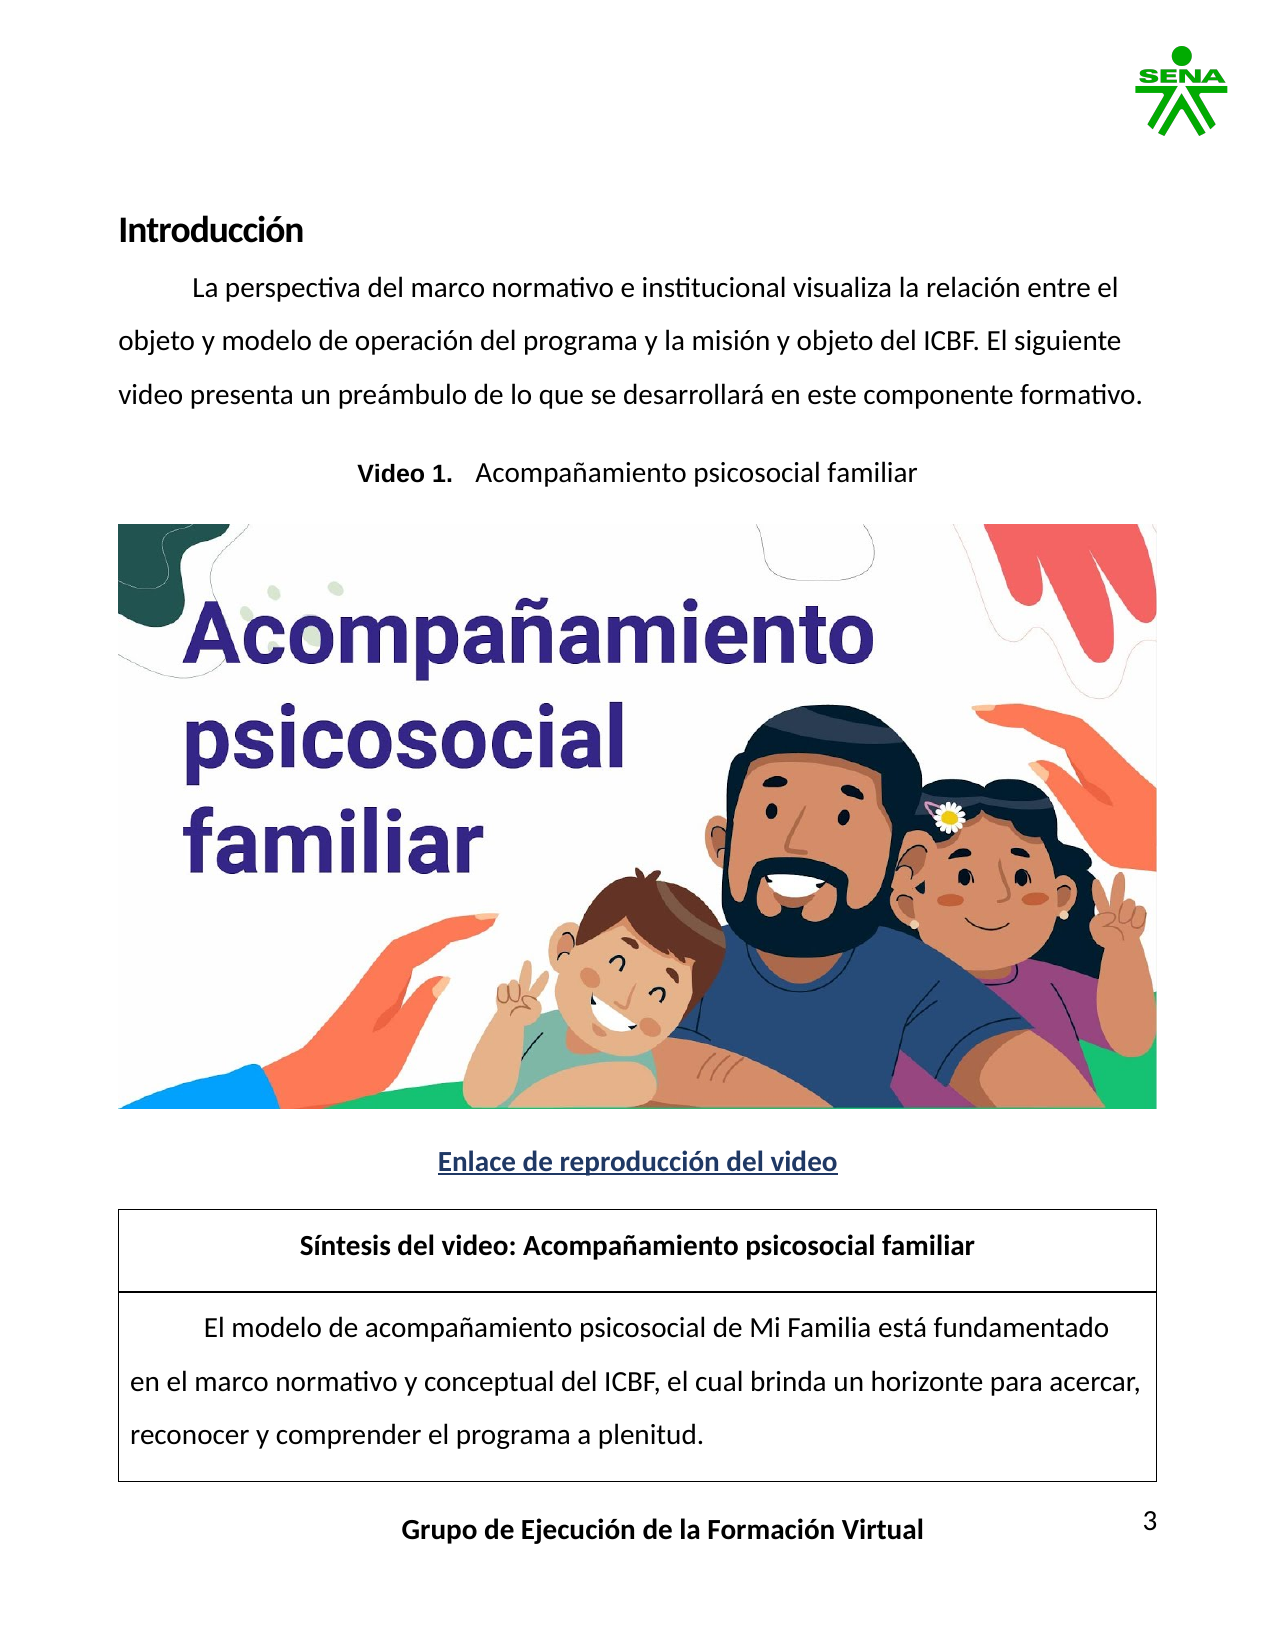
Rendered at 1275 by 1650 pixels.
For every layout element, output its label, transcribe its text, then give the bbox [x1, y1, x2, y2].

picture [1135, 46, 1228, 136]
text Acompañamiento psicosocial familiar [118, 454, 1157, 490]
table_header Síntesis del video: Acompañamiento psicosocial familiar [119, 1210, 1156, 1291]
subtitle Introducción [118, 206, 1157, 252]
text Enlace de reproducción del video [118, 1143, 1157, 1179]
picture [118, 524, 1157, 1109]
text La perspectiva del marco normativo e institucional visualiza la relación entre el objeto y modelo de operación del programa y la misión y objeto del ICBF. El siguiente video presenta un preámbulo de lo que se desarrollará en este componente formativo. [118, 269, 1157, 411]
